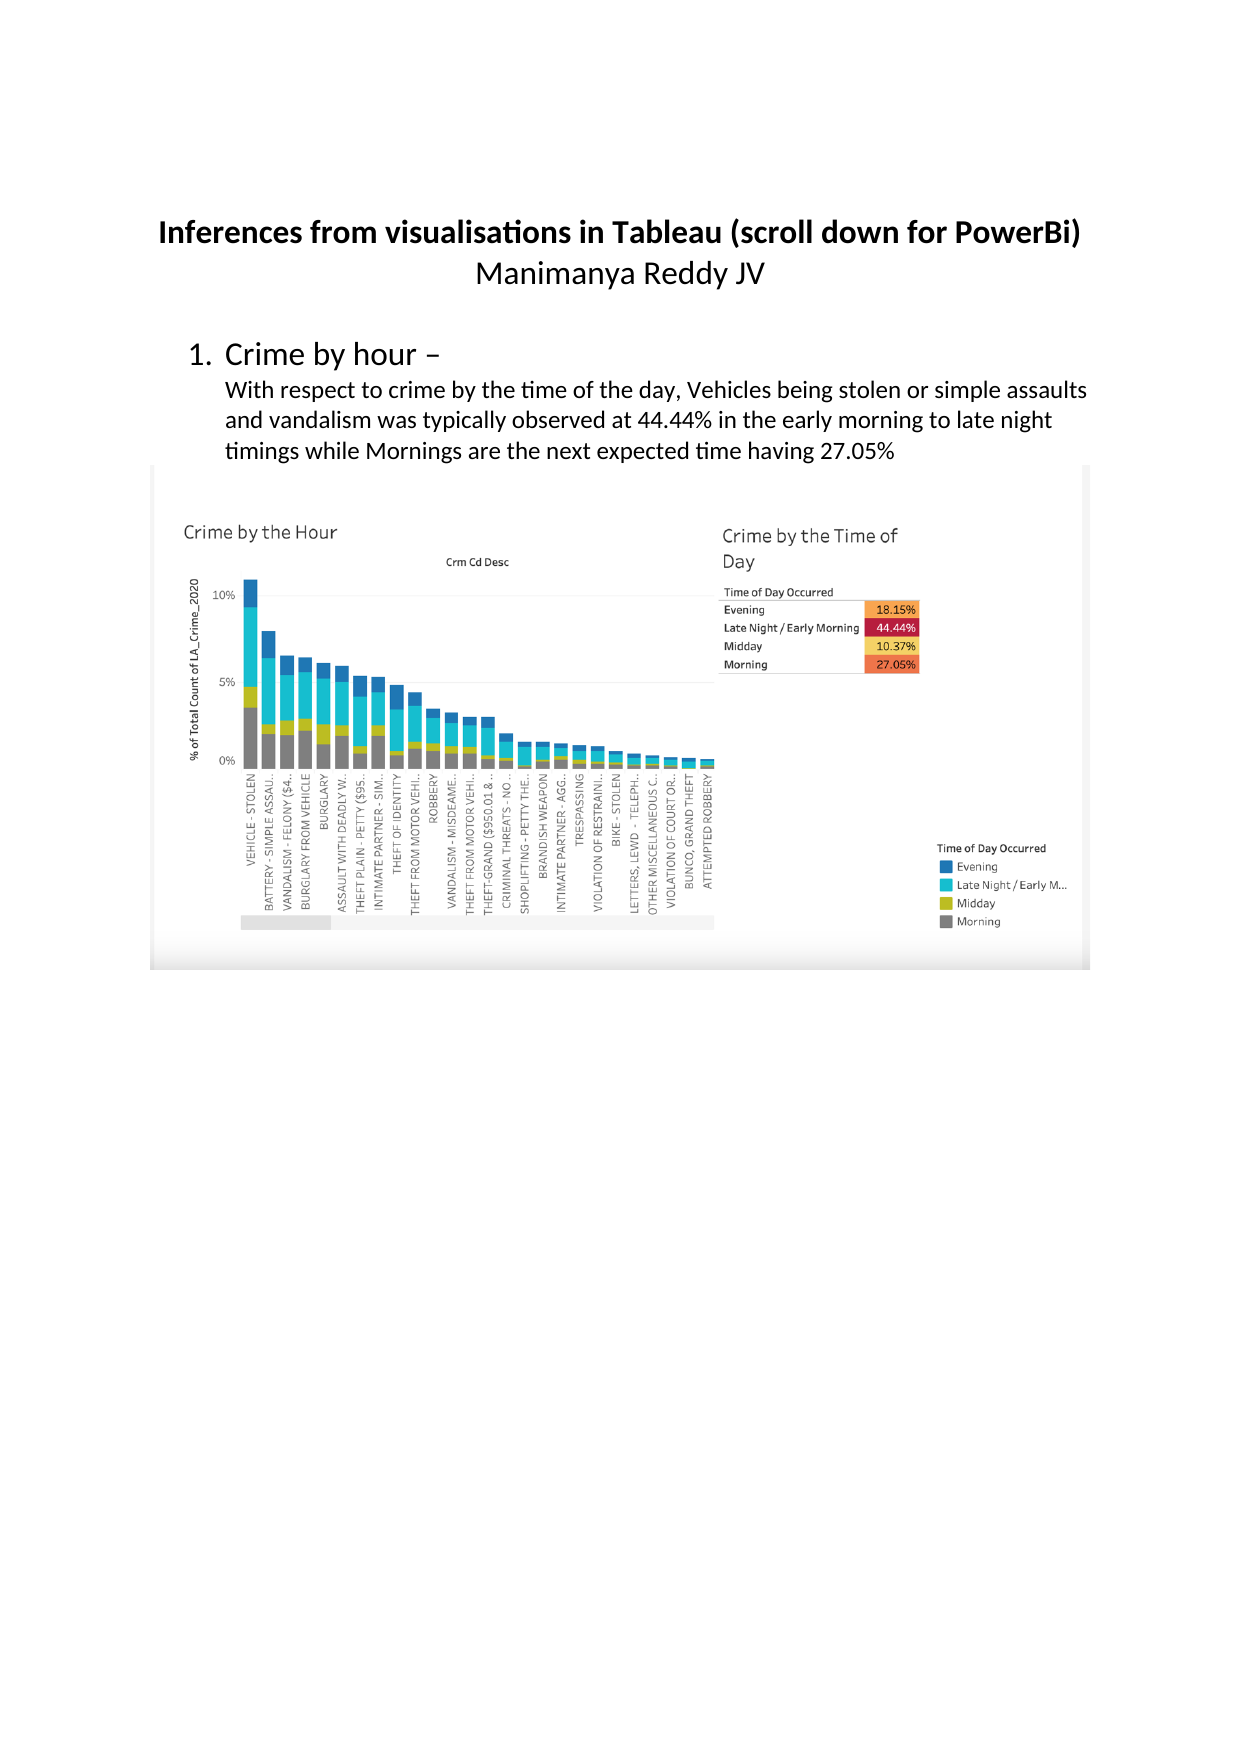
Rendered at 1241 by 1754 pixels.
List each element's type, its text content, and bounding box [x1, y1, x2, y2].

list With respect to crime by the time of the day, Vehicles being stolen or simple assaults and vandalism was typically observed at 44.44% in the early morning to late night timings while Mornings are the next expected time having 27.05% [225, 374, 1090, 465]
text Inferences from visualisations in Tableau (scroll down for PowerBi) [150, 211, 1090, 252]
text Manimanya Reddy JV [150, 252, 1090, 292]
picture [150, 465, 1091, 970]
list Crime by hour – [187, 333, 1090, 374]
